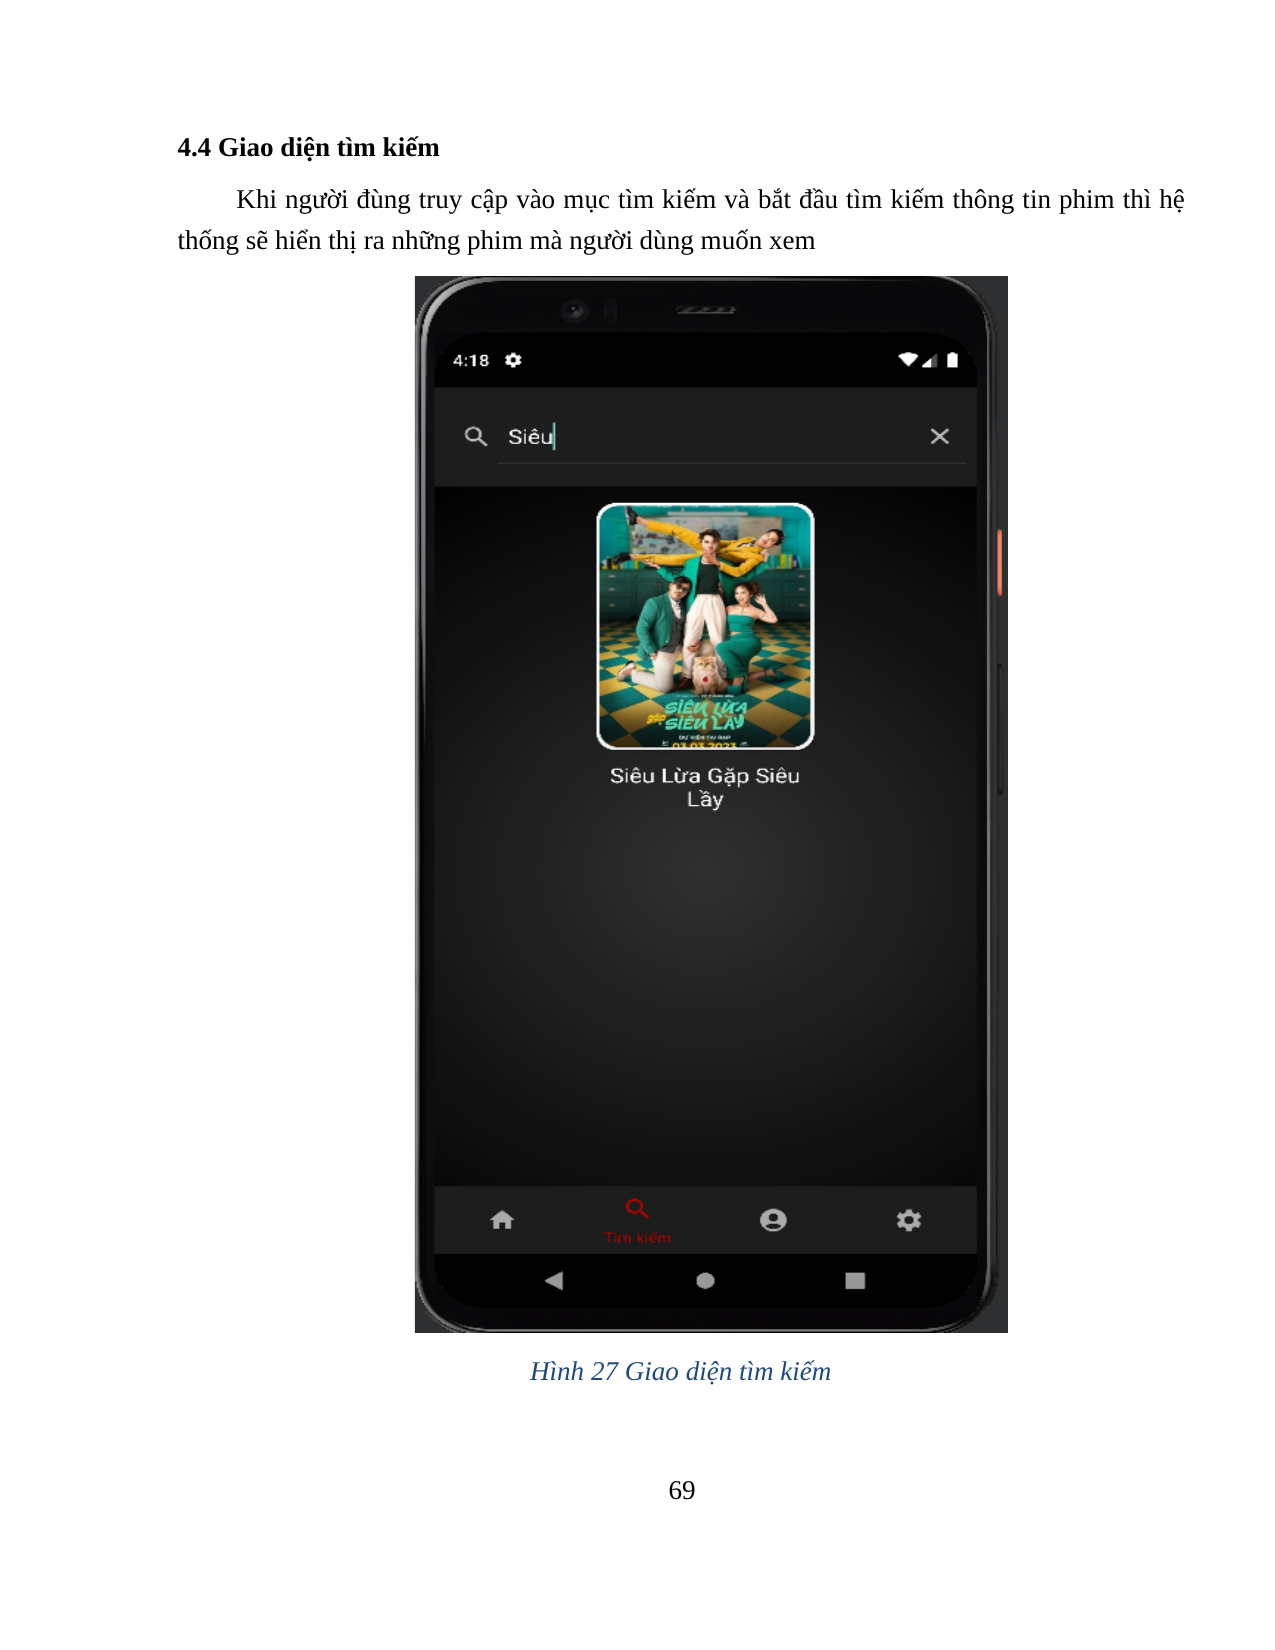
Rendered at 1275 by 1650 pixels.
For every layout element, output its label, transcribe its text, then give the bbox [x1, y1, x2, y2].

text Hình 27 Giao diện tìm kiếm [177, 1355, 1186, 1386]
picture [414, 276, 1008, 1333]
text Giao diện tìm kiếm [177, 131, 1186, 162]
text Khi người đùng truy cập vào mục tìm kiếm và bắt đầu tìm kiếm thông tin phim thì hệ thống sẽ hiển thị ra những phim mà người dùng muốn xem [177, 183, 1186, 255]
